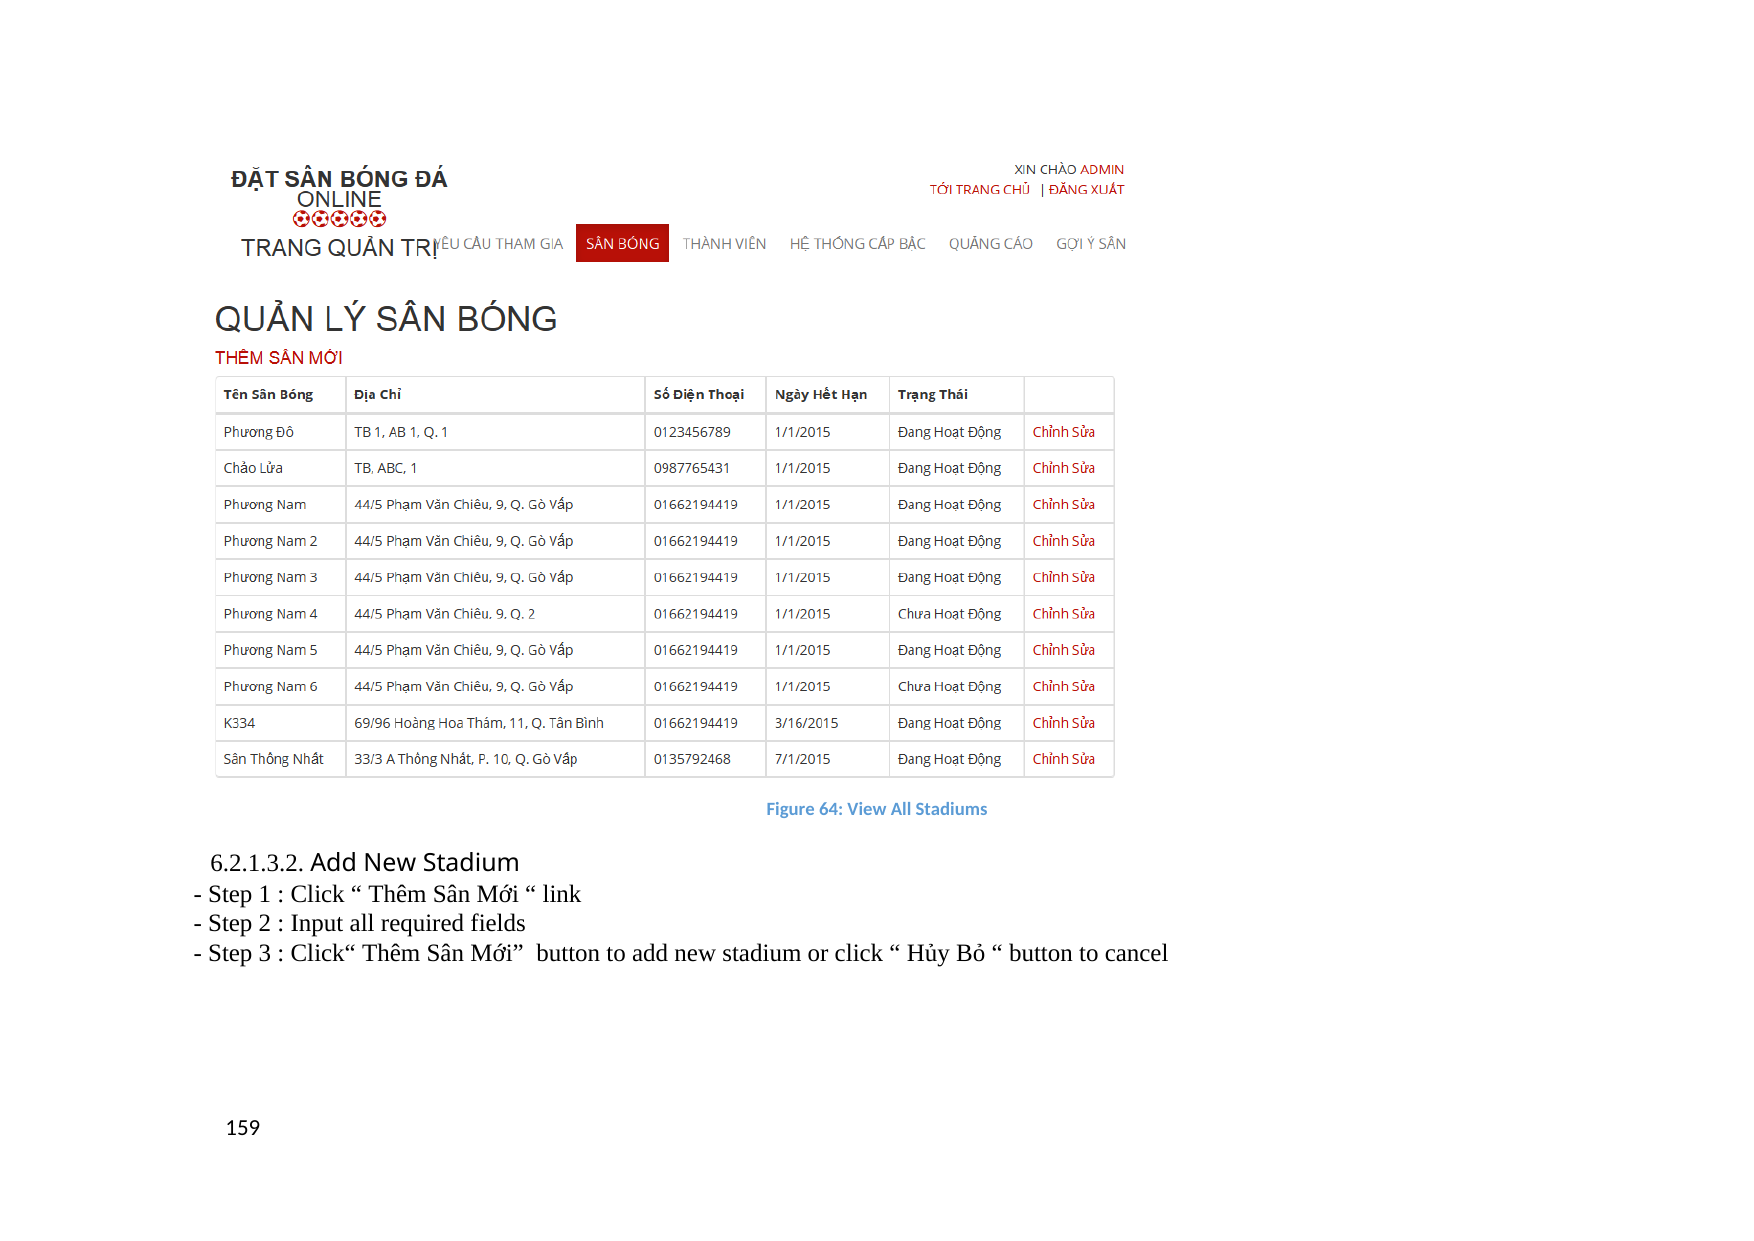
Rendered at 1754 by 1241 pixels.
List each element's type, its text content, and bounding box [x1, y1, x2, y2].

text - Step 3 : Click“ Thêm Sân Mới” button to add new stadium or click “ Hủy Bỏ “ button to cancel [193, 938, 1604, 967]
picture [193, 149, 1136, 797]
subtitle Add New Stadium [210, 845, 1604, 878]
text - Step 1 : Click “ Thêm Sân Mới “ link [193, 879, 1604, 907]
text - Step 2 : Input all required fields [193, 908, 1604, 937]
